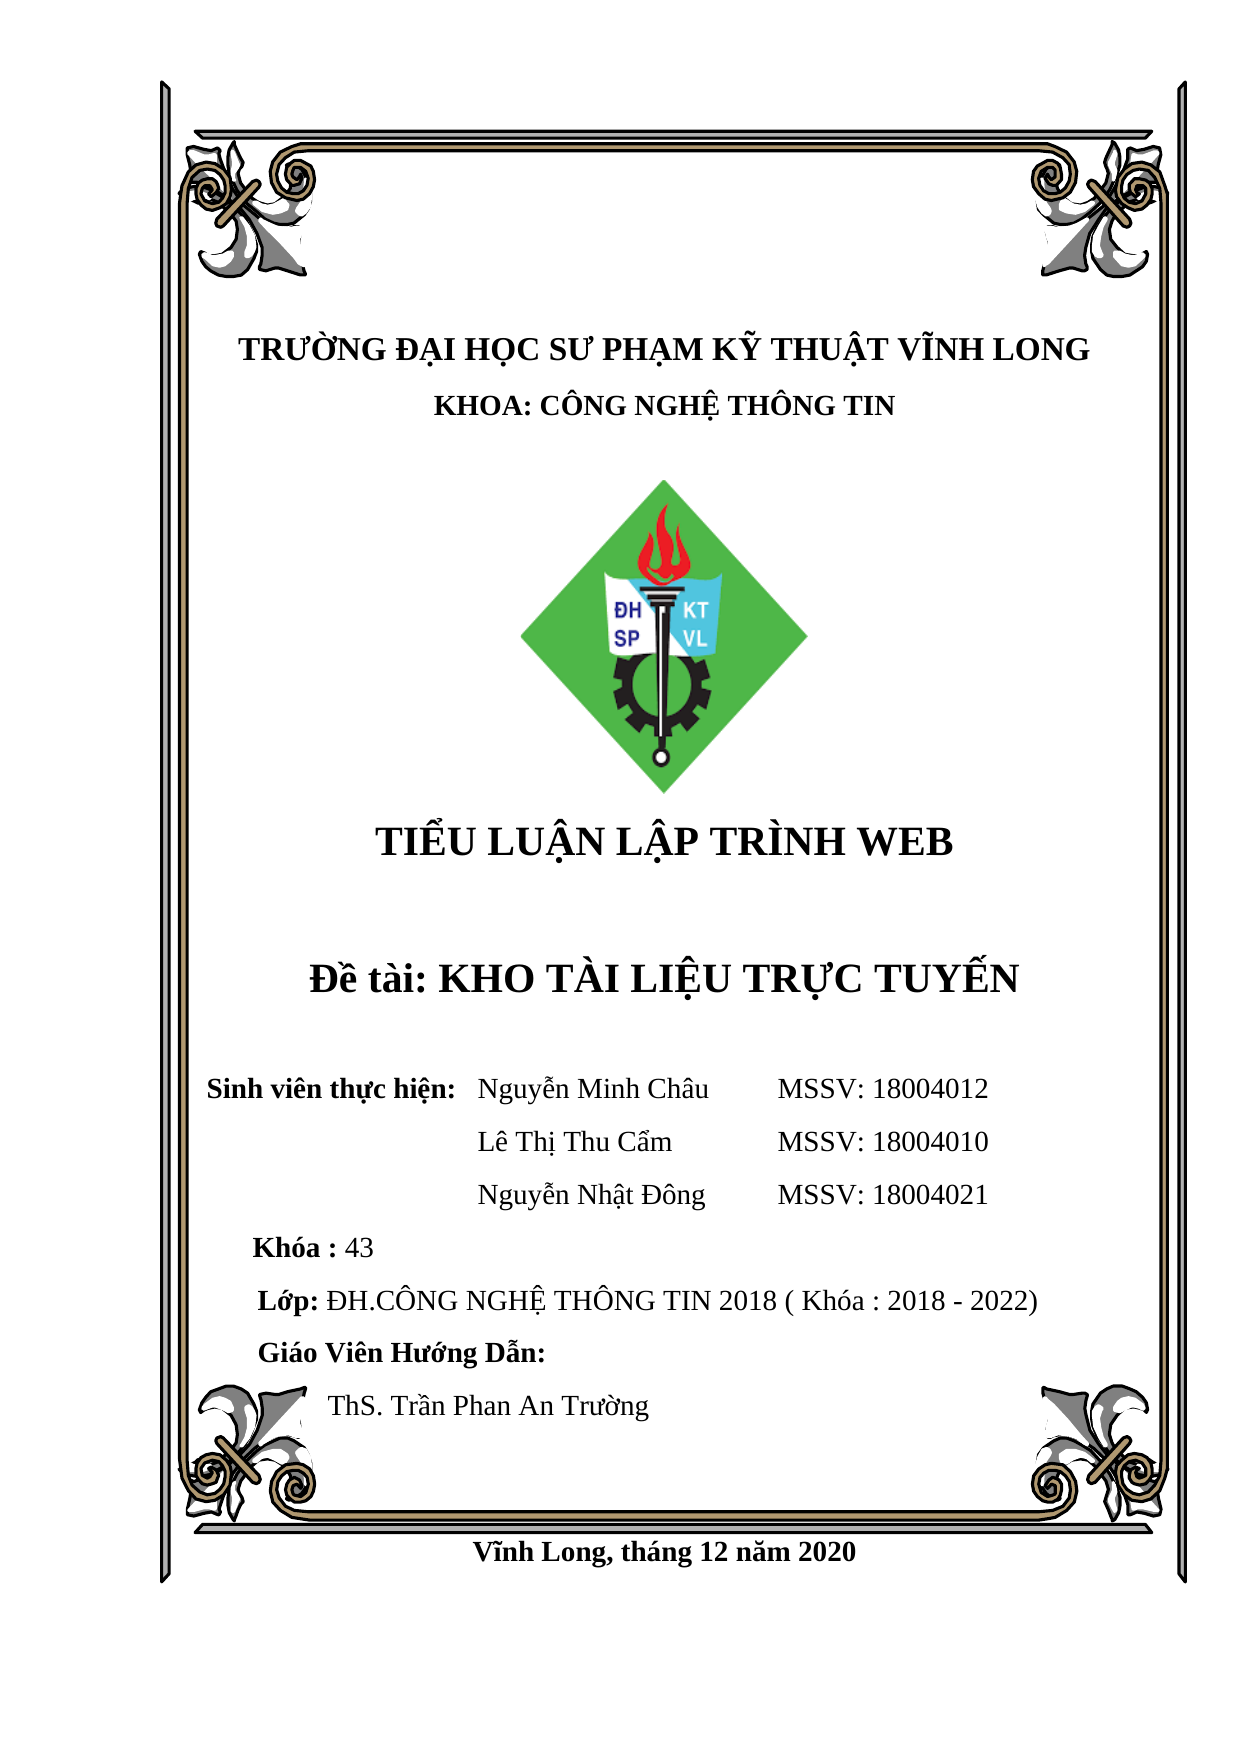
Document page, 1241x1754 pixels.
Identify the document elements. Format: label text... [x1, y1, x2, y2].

text Nguyễn Nhật Đông MSSV: 18004021 [189, 1177, 1152, 1211]
text KHOA: CÔNG NGHỆ THÔNG TIN [189, 388, 1152, 421]
text Lê Thị Thu Cẩm MSSV: 18004010 [189, 1124, 1152, 1158]
text Vĩnh Long, tháng 12 năm 2020 [177, 1534, 1152, 1568]
text TRƯỜNG ĐẠI HỌC SƯ PHẠM KỸ THUẬT VĨNH LONG [189, 329, 1152, 368]
text Sinh viên thực hiện: Nguyễn Minh Châu MSSV: 18004012 [189, 1072, 1152, 1105]
text ThS. Trần Phan An Trường [301, 1388, 1047, 1422]
text TIỂU LUẬN LẬP TRÌNH WEB [189, 488, 1152, 864]
picture [520, 480, 808, 794]
text ThS. Trần Phan An Trường [1055, 1388, 1103, 1420]
text Lớp: ĐH.CÔNG NGHỆ THÔNG TIN 2018 ( Khóa : 2018 - 2022) [189, 1283, 1152, 1316]
text Giáo Viên Hướng Dẫn: [189, 1336, 1152, 1369]
text ThS. Trần Phan An Trường [189, 1388, 232, 1422]
text Đề tài: KHO TÀI LIỆU TRỰC TUYẾN [189, 953, 1152, 1001]
text Khóa : 43 [189, 1230, 1152, 1263]
